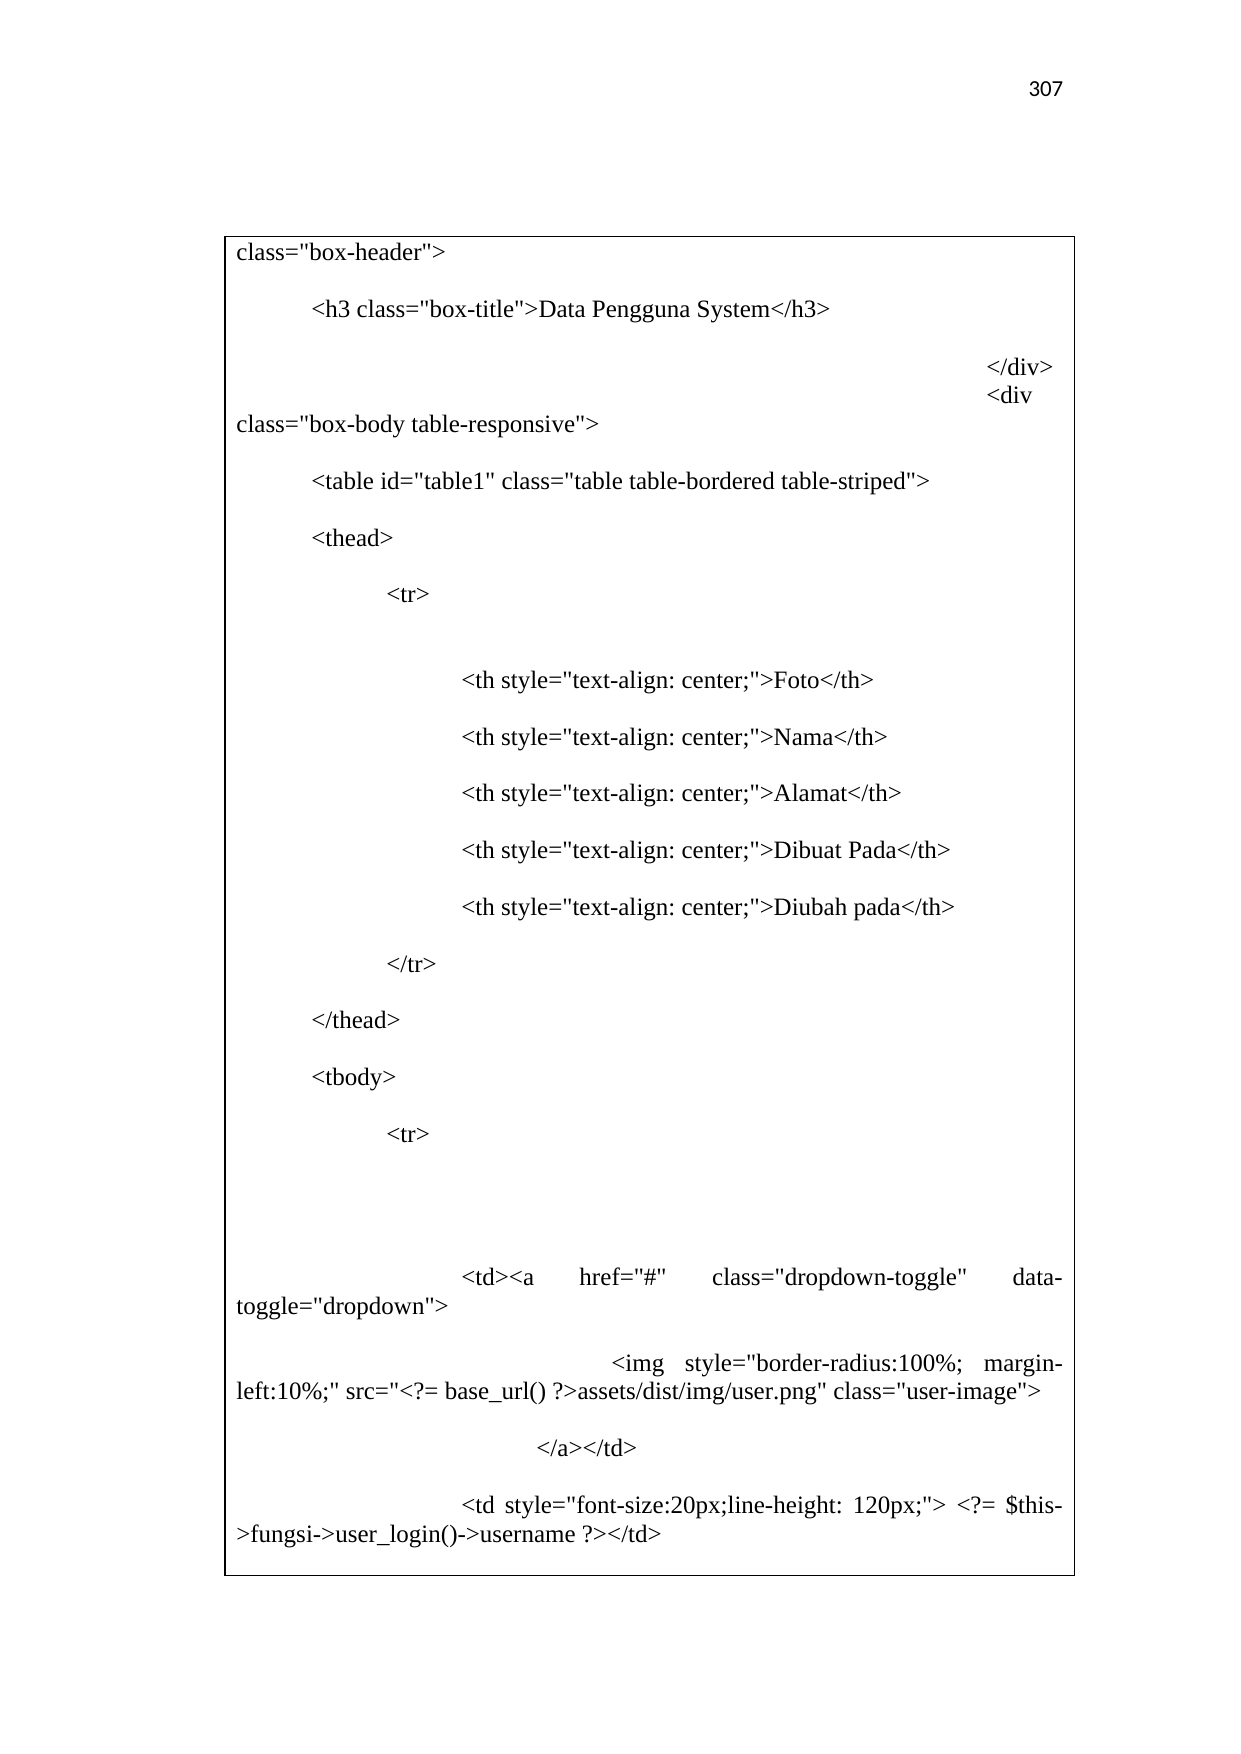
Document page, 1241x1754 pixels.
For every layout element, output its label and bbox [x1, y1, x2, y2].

table_cell [226, 237, 1074, 1575]
